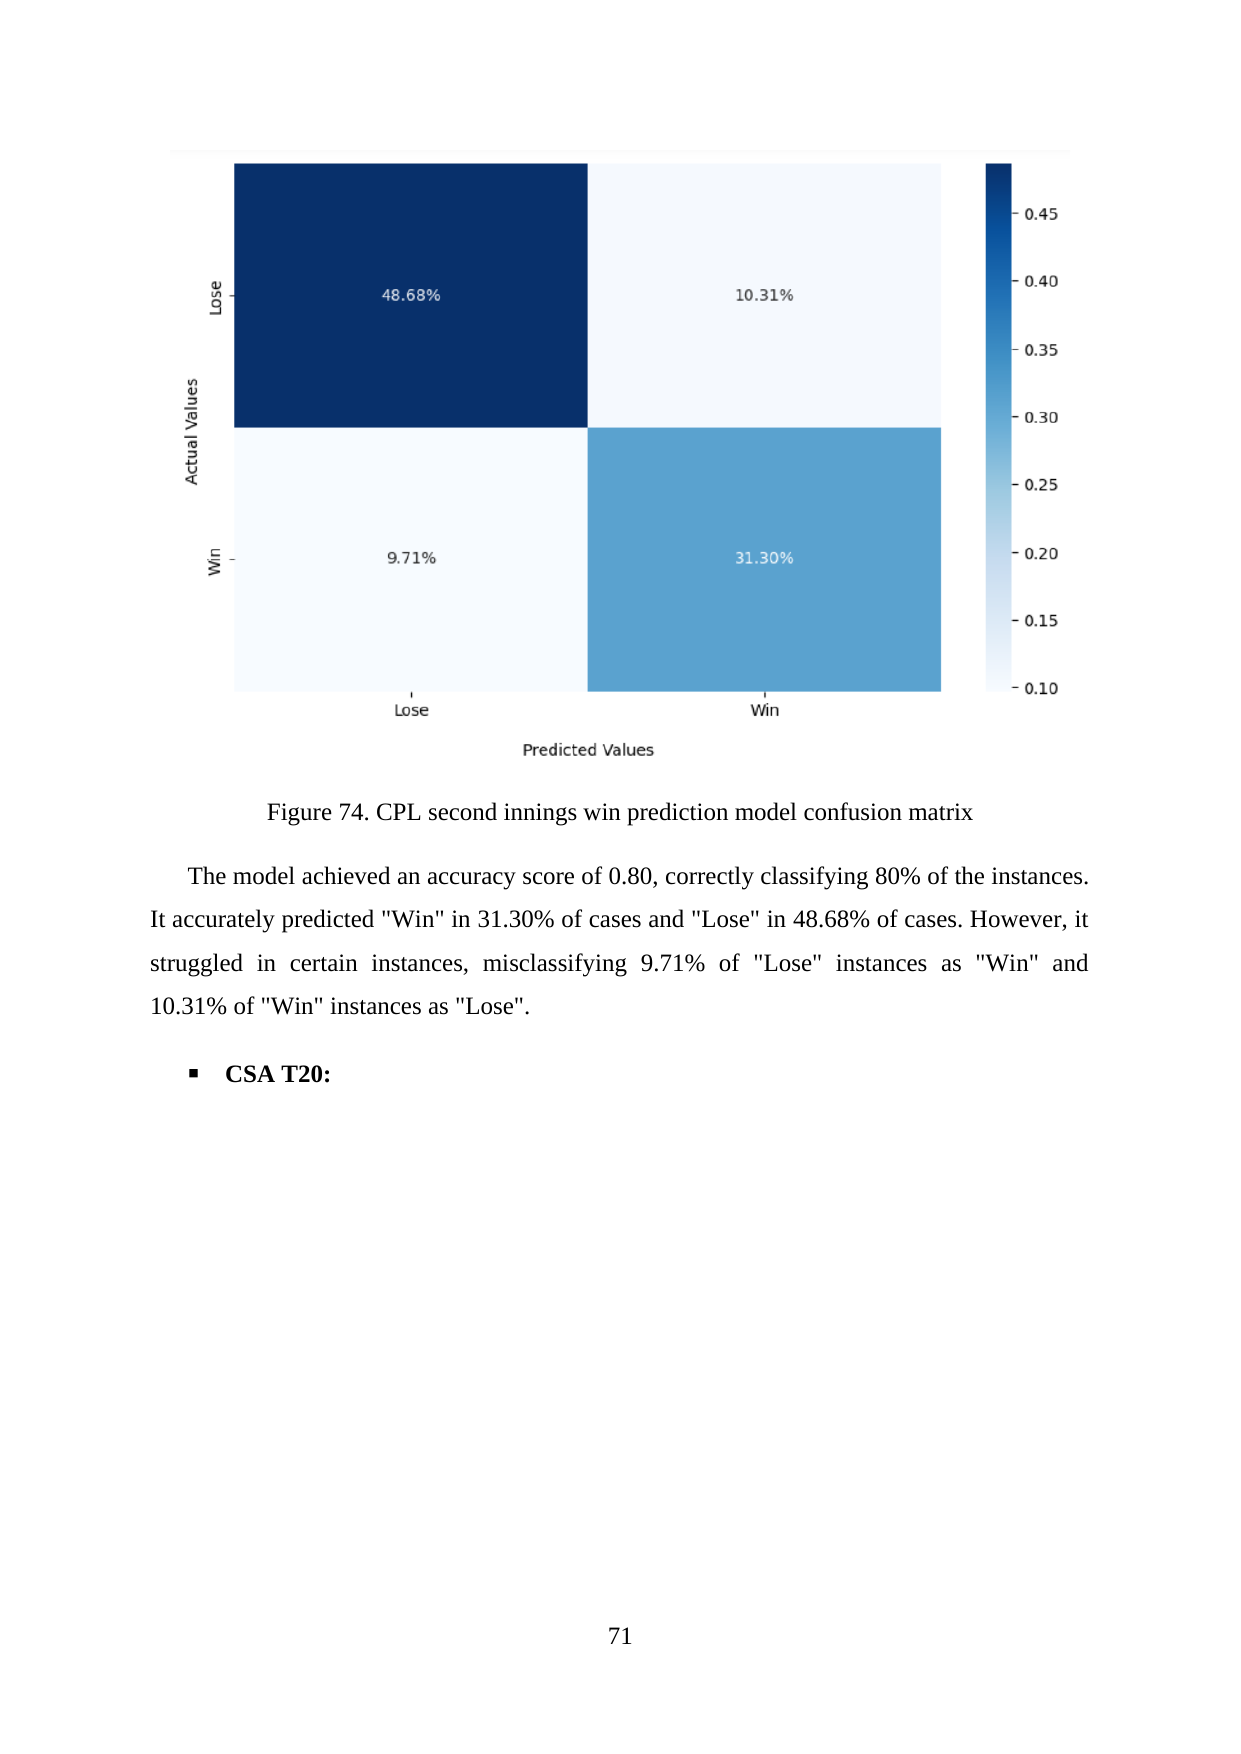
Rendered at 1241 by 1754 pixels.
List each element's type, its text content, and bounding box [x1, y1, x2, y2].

table_header [139, 150, 1102, 772]
text Figure 74. CPL second innings win prediction model confusion matrix [150, 797, 1090, 826]
list CSA T20: [187, 1059, 1090, 1088]
picture [170, 150, 1071, 760]
text The model achieved an accuracy score of 0.80, correctly classifying 80% of the instances. It accurately predicted "Win" in 31.30% of cases and "Lose" in 48.68% of cases. However, it struggled in certain instances, misclassifying 9.71% of "Lose" instances as "Win" and 10.31% of "Win" instances as "Lose". [150, 861, 1090, 1019]
